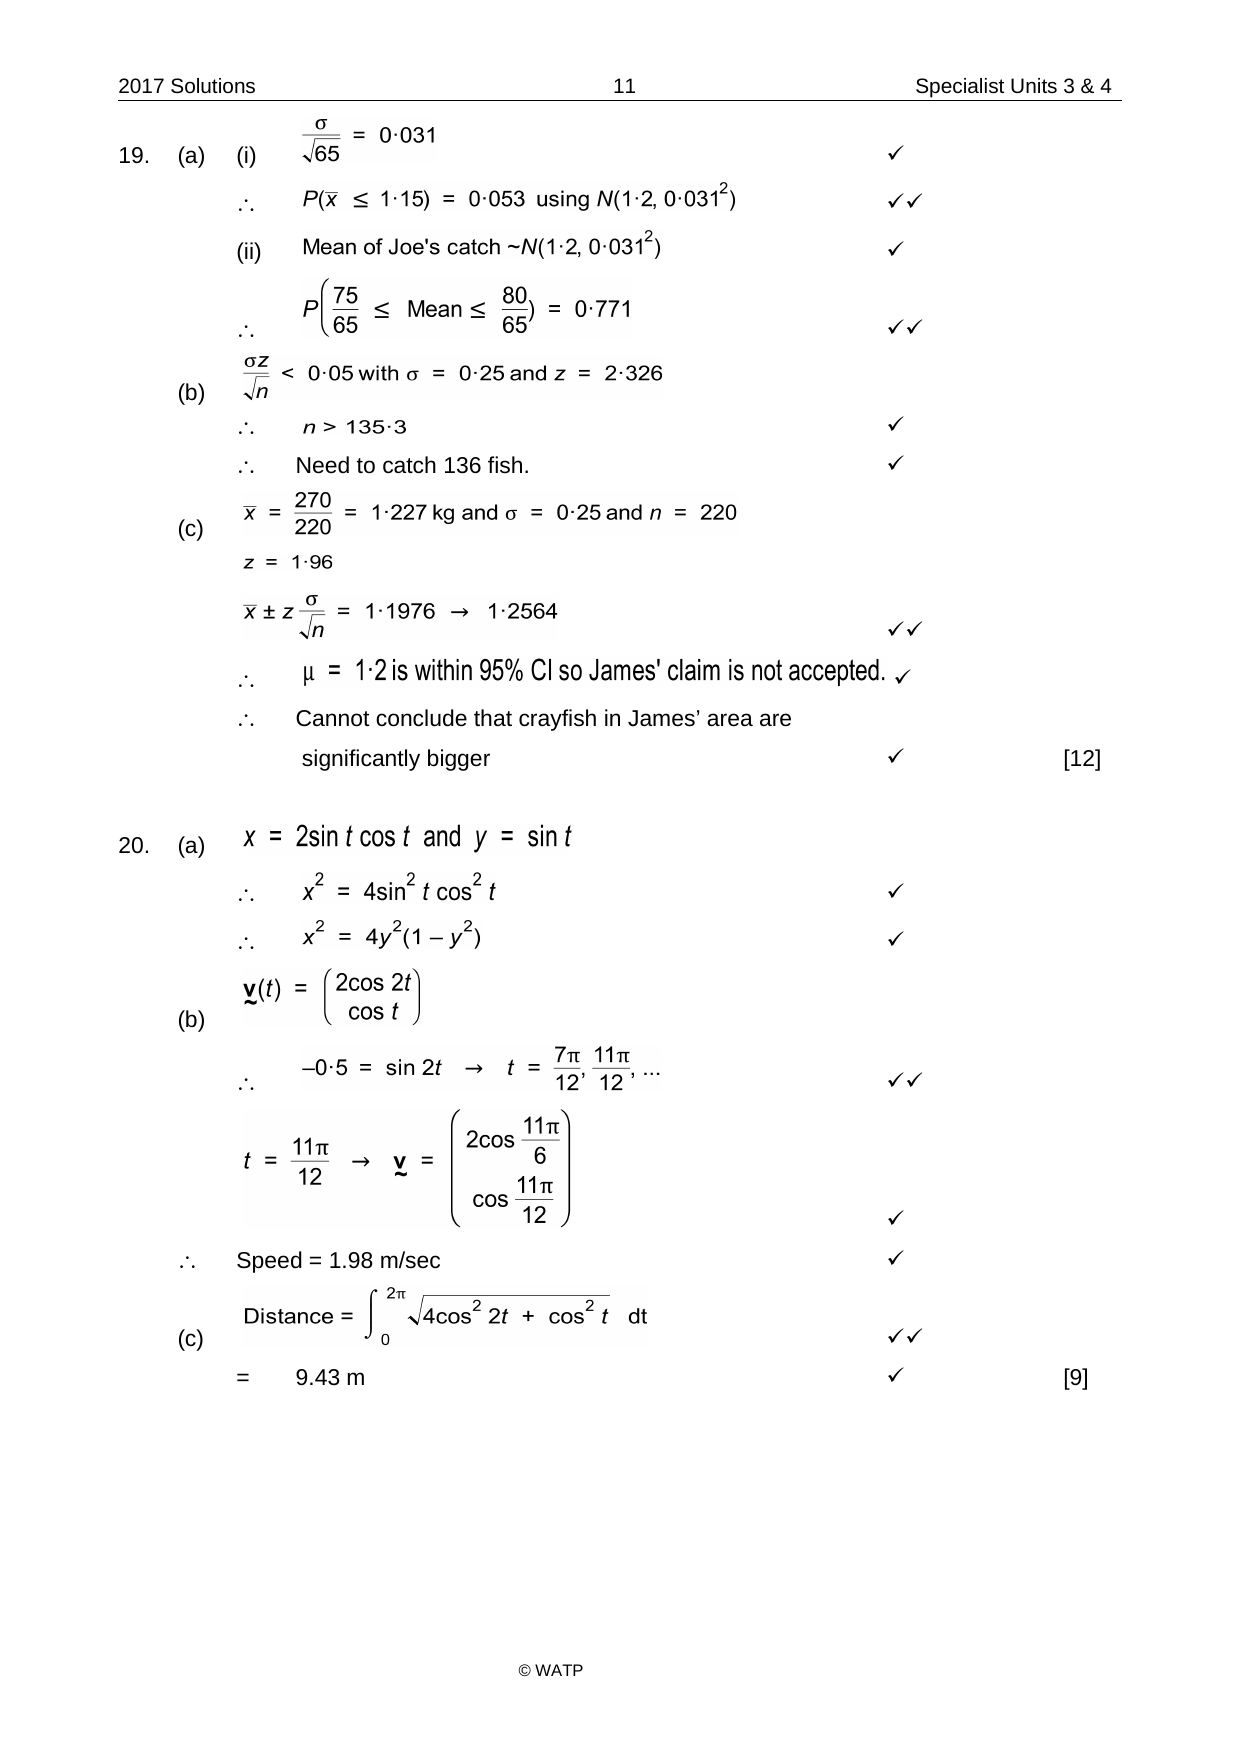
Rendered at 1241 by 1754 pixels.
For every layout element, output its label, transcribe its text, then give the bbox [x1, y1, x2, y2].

picture [242, 594, 558, 640]
picture [242, 1108, 573, 1229]
text Need to catch 136 fish. [118, 452, 1122, 478]
picture [242, 967, 423, 1028]
picture [301, 419, 407, 435]
picture [301, 1045, 662, 1091]
text = 9.43 m [9] [118, 1364, 1122, 1391]
picture [242, 1286, 648, 1347]
picture [242, 491, 738, 537]
picture [301, 277, 632, 338]
picture [301, 181, 737, 212]
picture [301, 657, 887, 688]
text Speed = 1.98 m/sec [118, 1247, 1122, 1273]
text (b) [118, 968, 1122, 1033]
picture [242, 823, 573, 854]
picture [301, 229, 662, 260]
text 19. (a) (i) [118, 118, 1122, 168]
picture [301, 919, 482, 950]
picture [301, 118, 437, 164]
text Cannot conclude that crayfish in James’ area are [118, 705, 1122, 732]
text significantly bigger [12] [118, 745, 1122, 771]
picture [242, 355, 663, 401]
picture [301, 871, 497, 902]
picture [242, 554, 333, 570]
